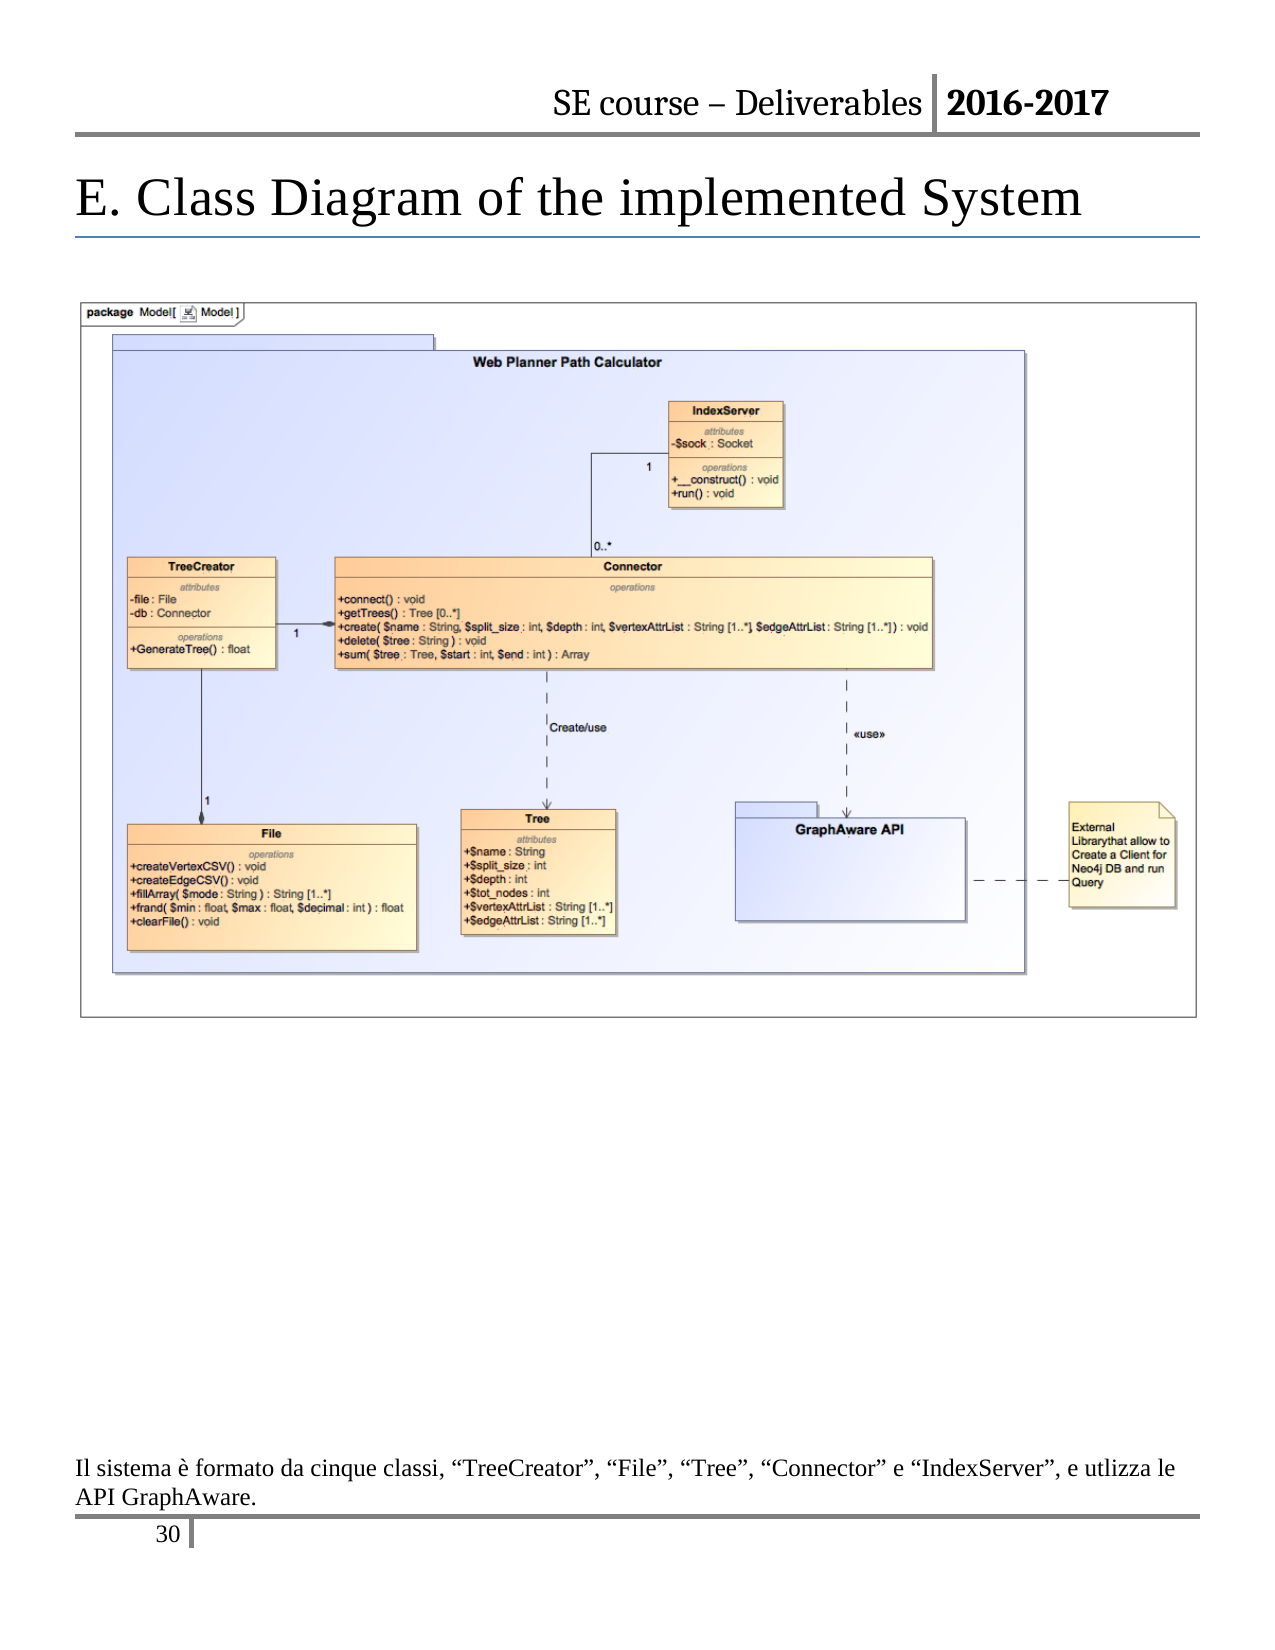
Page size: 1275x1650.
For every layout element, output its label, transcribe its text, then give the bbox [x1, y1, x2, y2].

picture [75, 297, 1201, 1022]
text Il sistema è formato da cinque classi, “TreeCreator”, “File”, “Tree”, “Connector” e “IndexServer”, e utlizza le API GraphAware. [75, 1453, 1200, 1511]
title E. Class Diagram of the implemented System [75, 165, 1200, 236]
